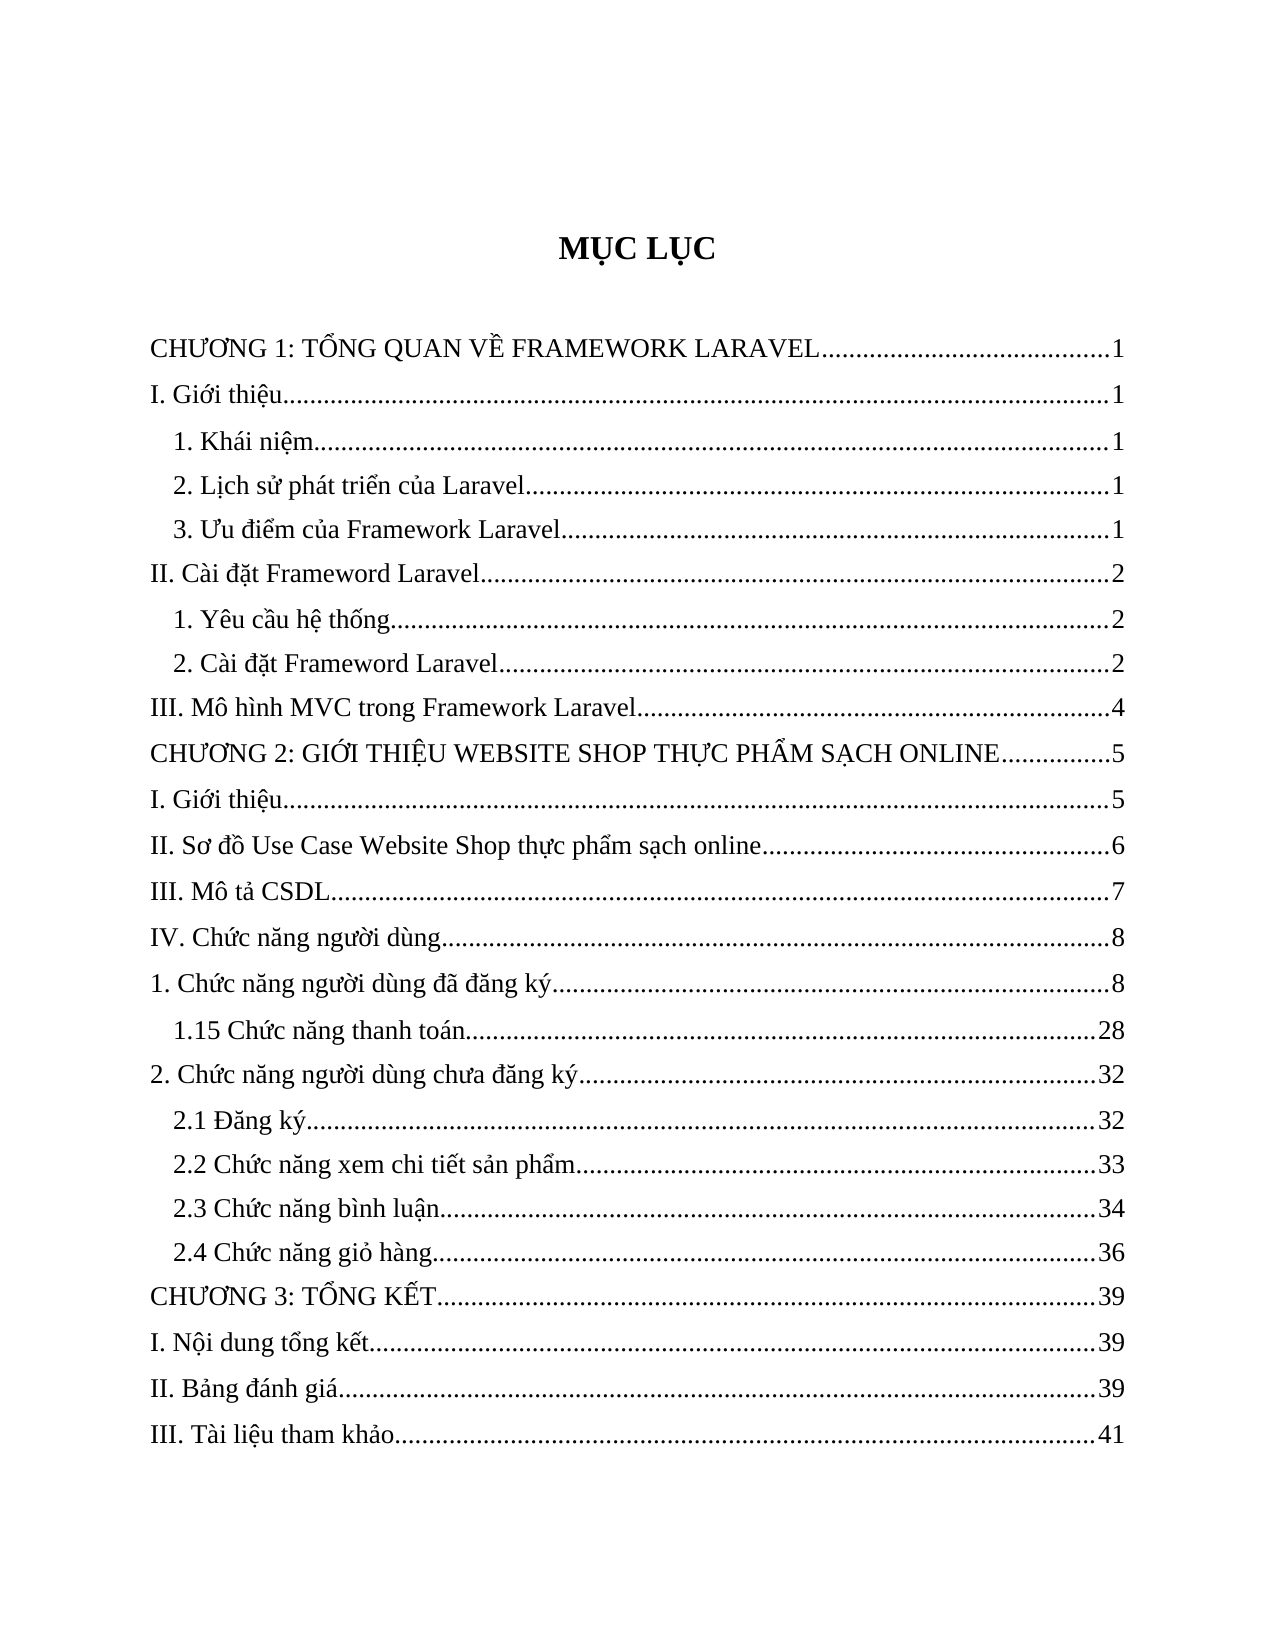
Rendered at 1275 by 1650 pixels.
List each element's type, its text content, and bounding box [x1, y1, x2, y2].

text MỤC LỤC [150, 228, 1125, 267]
